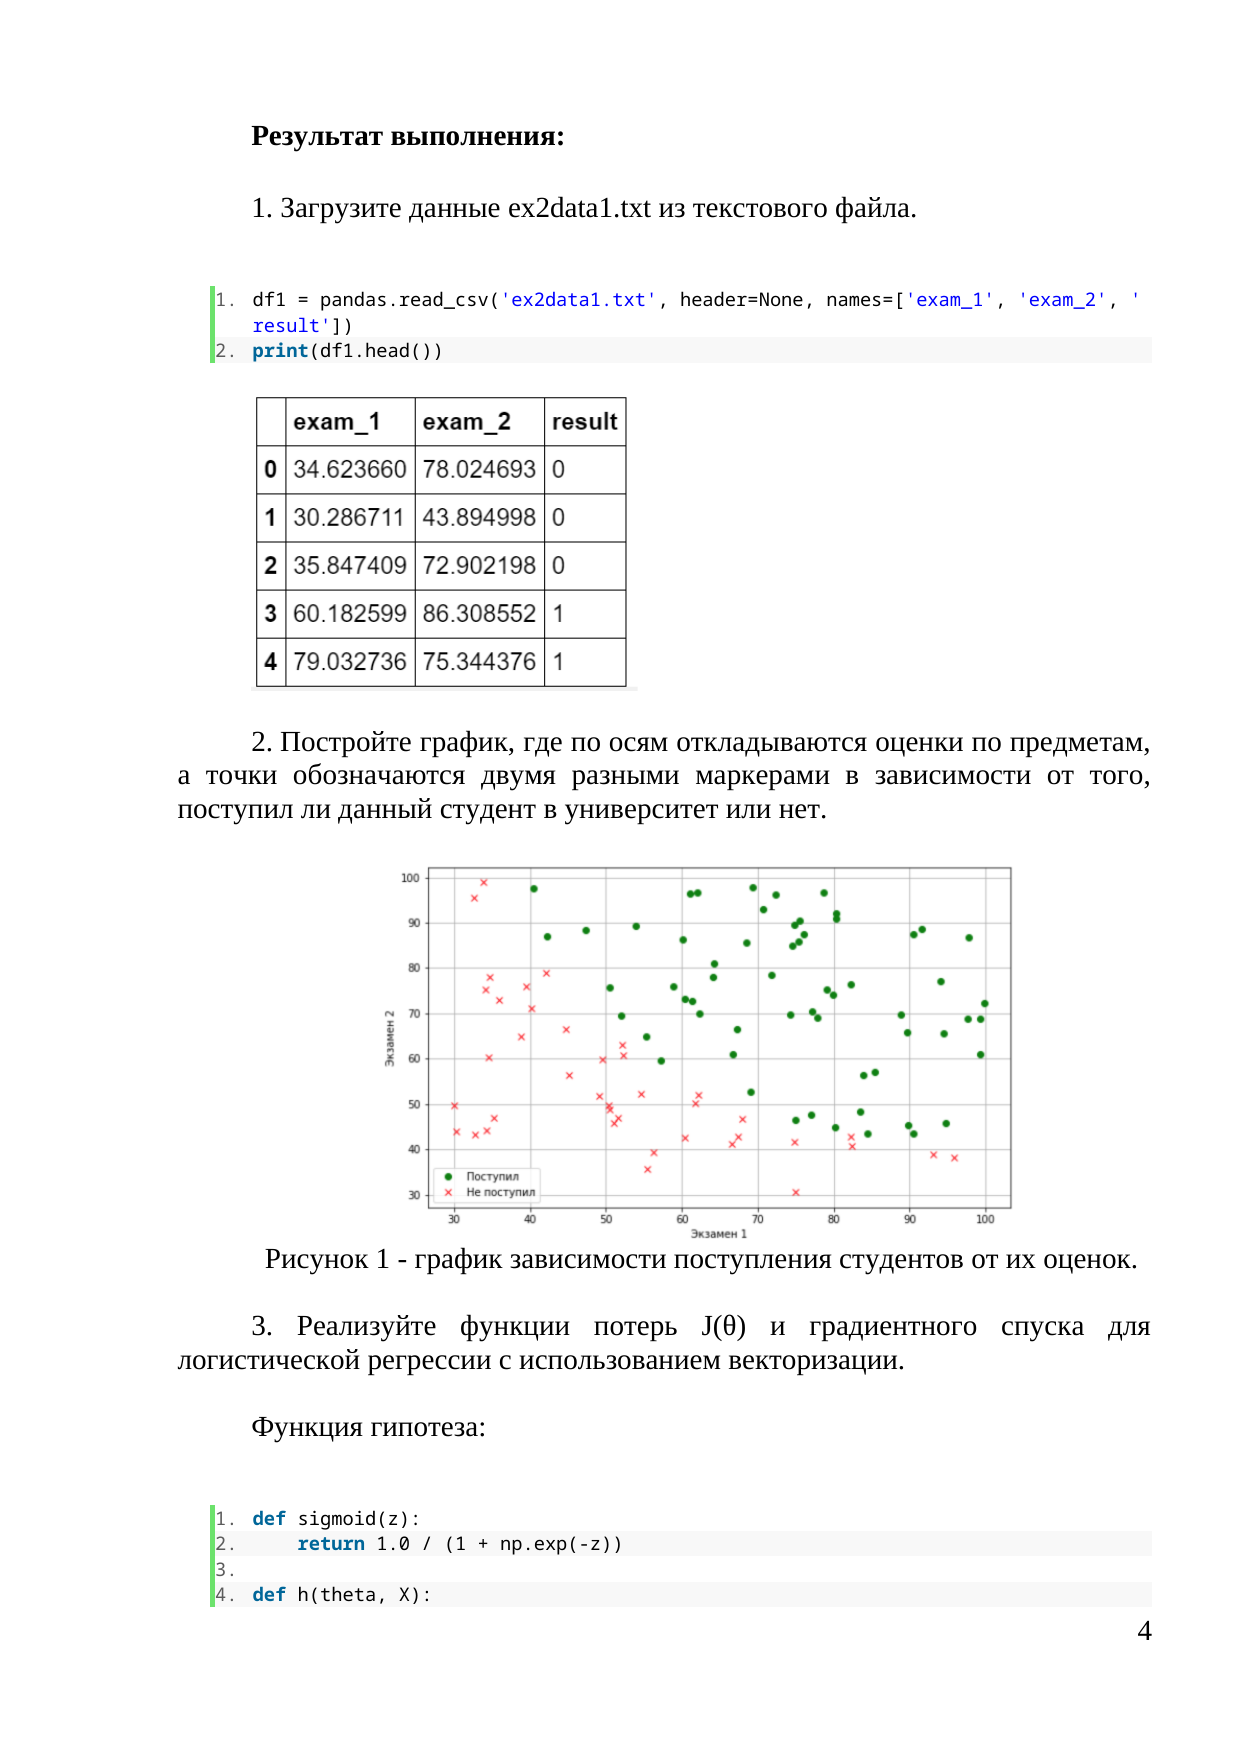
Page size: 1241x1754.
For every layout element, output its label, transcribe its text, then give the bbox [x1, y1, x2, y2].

text 3. Реализуйте функции потерь J(θ) и градиентного спуска для логистической регрессии с использованием векторизации. [177, 1308, 1152, 1375]
text Функция гипотеза: [177, 1409, 1152, 1442]
list return 1.0 / (1 + np.exp(-z)) [215, 1531, 1152, 1556]
list df1 = pandas.read_csv('ex2data1.txt', header=None, names=['exam_1', 'exam_2', 'result']) [215, 286, 1152, 337]
text Рисунок 1 - график зависимости поступления студентов от их оценок. [177, 1241, 1152, 1275]
list def sigmoid(z): [215, 1505, 1152, 1531]
list def h(theta, X): [215, 1582, 1152, 1607]
picture [251, 392, 638, 691]
picture [379, 857, 1024, 1242]
text 1. Загрузите данные ex2data1.txt из текстового файла. [177, 190, 1152, 224]
text 2. Постройте график, где по осям откладываются оценки по предметам, а точки обозначаются двумя разными маркерами в зависимости от того, поступил ли данный студент в университет или нет. [177, 724, 1152, 824]
text Результат выполнения: [177, 118, 1152, 152]
list print(df1.head()) [215, 337, 1152, 363]
